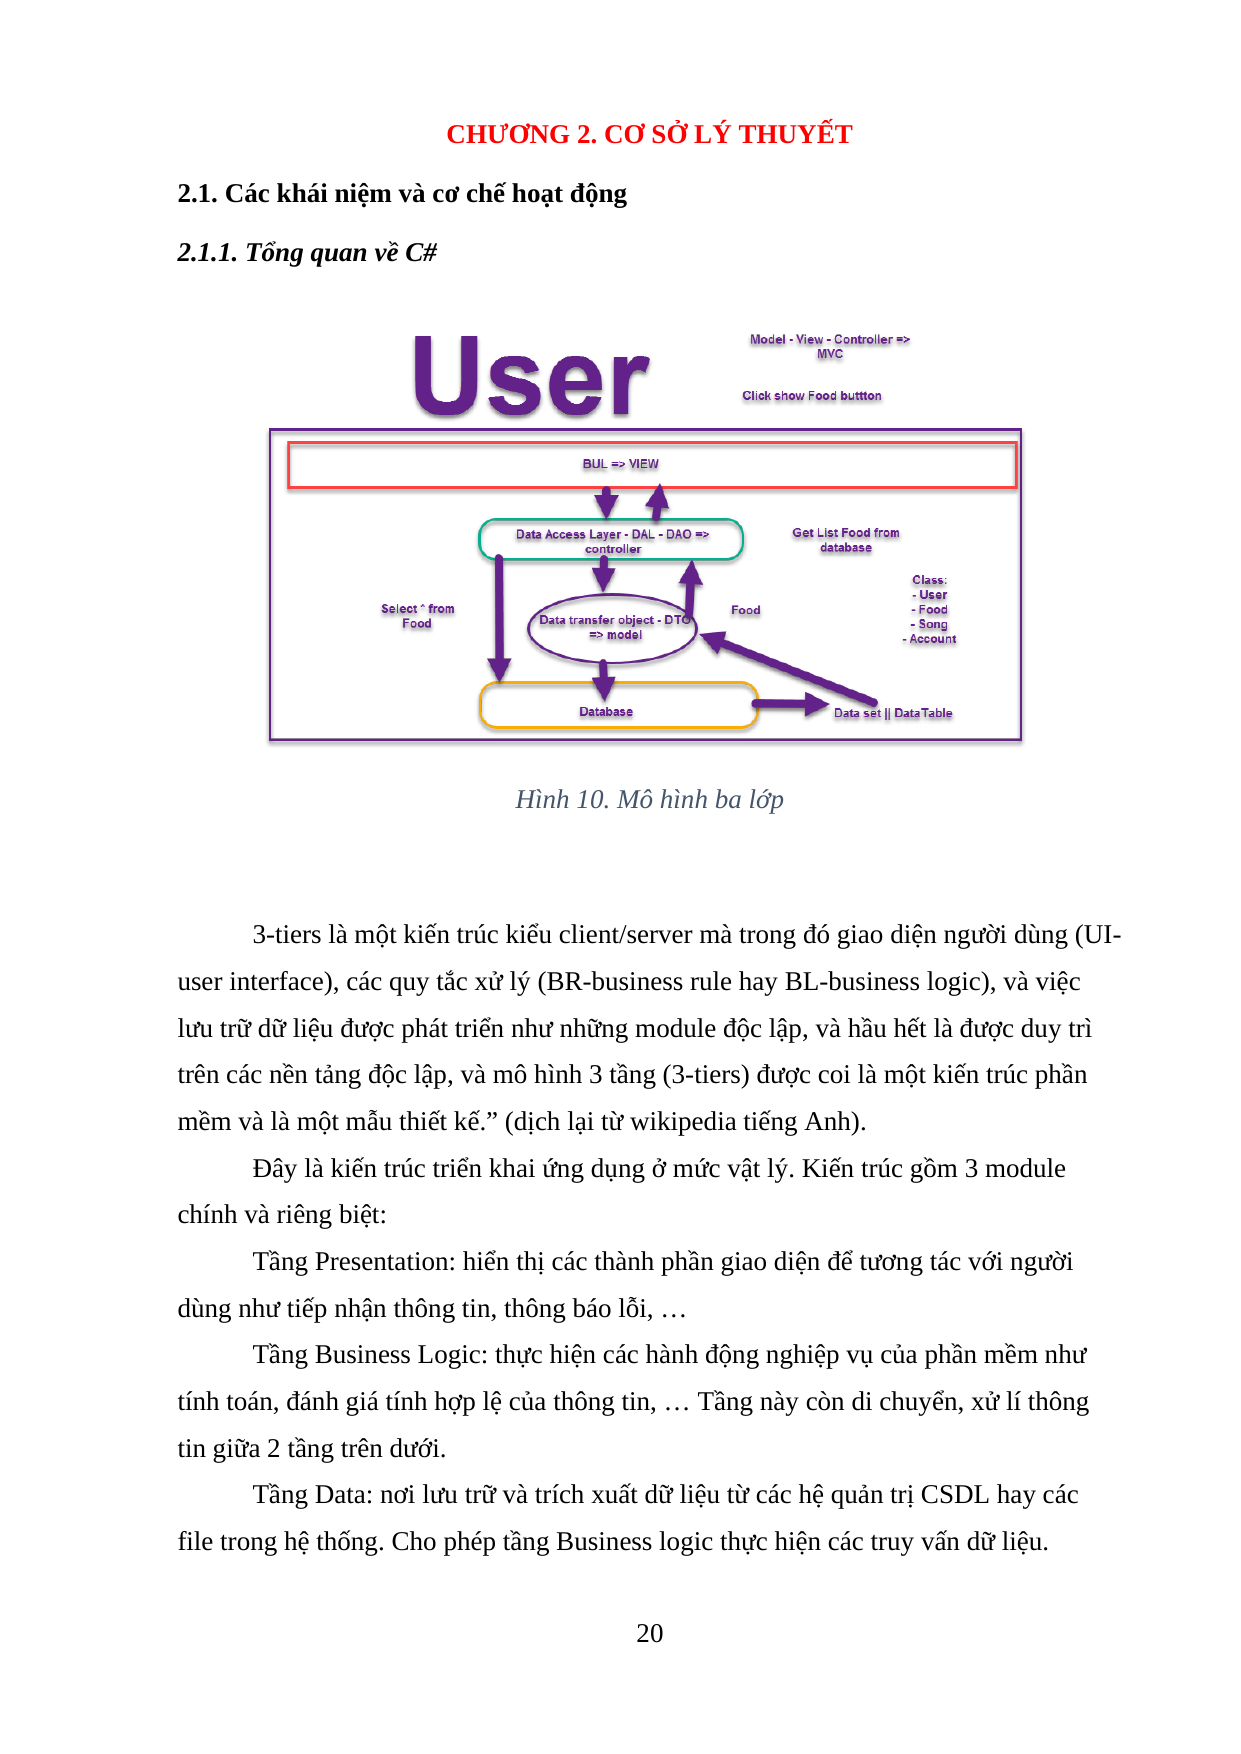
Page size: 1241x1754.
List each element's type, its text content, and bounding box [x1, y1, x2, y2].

text 3-tiers là một kiến trúc kiểu client/server mà trong đó giao diện người dùng (UI-user interface), các quy tắc xử lý (BR-business rule hay BL-business logic), và việc lưu trữ dữ liệu được phát triển như những module độc lập, và hầu hết là được duy trì trên các nền tảng độc lập, và mô hình 3 tầng (3-tiers) được coi là một kiến trúc phần mềm và là một mẫu thiết kế.” (dịch lại từ wikipedia tiếng Anh). [177, 918, 1122, 1136]
text Hình 10. Mô hình ba lớp [177, 783, 1122, 814]
subtitle 2.1. Các khái niệm và cơ chế hoạt động [177, 177, 1122, 208]
text Tầng Presentation: hiển thị các thành phần giao diện để tương tác với người dùng như tiếp nhận thông tin, thông báo lỗi, … [177, 1245, 1122, 1323]
text Đây là kiến trúc triển khai ứng dụng ở mức vật lý. Kiến trúc gồm 3 module chính và riêng biệt: [177, 1152, 1122, 1229]
subtitle CHƯƠNG 2. CƠ SỞ LÝ THUYẾT [177, 118, 1122, 149]
subtitle 2.1.1. Tổng quan về C# [177, 236, 1122, 268]
picture [252, 312, 1048, 756]
text Tầng Business Logic: thực hiện các hành động nghiệp vụ của phần mềm như tính toán, đánh giá tính hợp lệ của thông tin, … Tầng này còn di chuyển, xử lí thông tin giữa 2 tầng trên dưới. [177, 1338, 1122, 1463]
text Tầng Data: nơi lưu trữ và trích xuất dữ liệu từ các hệ quản trị CSDL hay các file trong hệ thống. Cho phép tầng Business logic thực hiện các truy vấn dữ liệu. [177, 1478, 1122, 1556]
